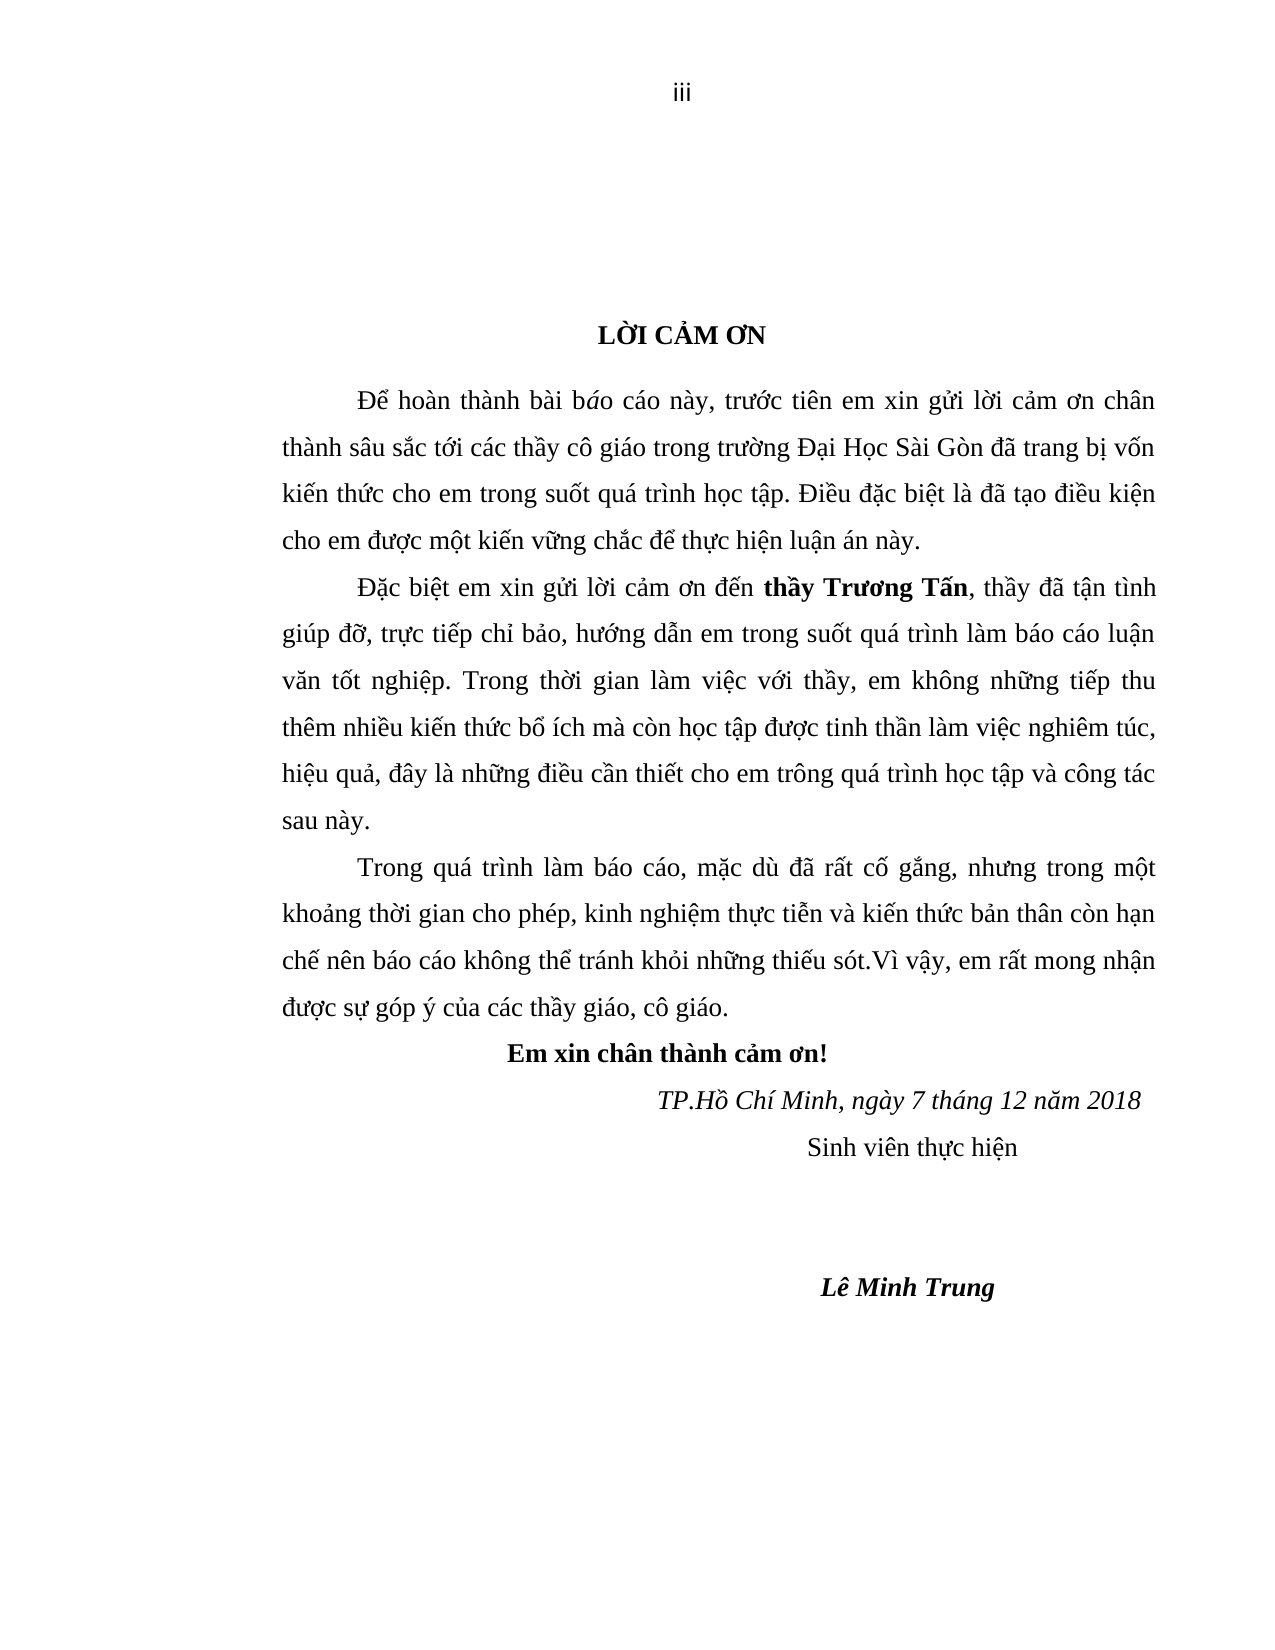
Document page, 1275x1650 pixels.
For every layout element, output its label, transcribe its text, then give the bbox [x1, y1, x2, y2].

text Sinh viên thực hiện [282, 1131, 1157, 1162]
text Để hoàn thành bài báo cáo này, trước tiên em xin gửi lời cảm ơn chân thành sâu sắc tới các thầy cô giáo trong trường Đại Học Sài Gòn đã trang bị vốn kiến thức cho em trong suốt quá trình học tập. Điều đặc biệt là đã tạo điều kiện cho em được một kiến vững chắc để thực hiện luận án này. [282, 384, 1157, 555]
text TP.Hồ Chí Minh, ngày 7 tháng 12 năm 2018 [432, 1084, 1157, 1115]
text Em xin chân thành cảm ơn! [432, 1038, 1157, 1069]
subtitle LỜI CẢM ƠN [207, 319, 1157, 350]
text Đặc biệt em xin gửi lời cảm ơn đến thầy Trương Tấn, thầy đã tận tình giúp đỡ, trực tiếp chỉ bảo, hướng dẫn em trong suốt quá trình làm báo cáo luận văn tốt nghiệp. Trong thời gian làm việc với thầy, em không những tiếp thu thêm nhiều kiến thức bổ ích mà còn học tập được tinh thần làm việc nghiêm túc, hiệu quả, đây là những điều cần thiết cho em trông quá trình học tập và công tác sau này. [282, 571, 1157, 835]
text Trong quá trình làm báo cáo, mặc dù đã rất cố gắng, nhưng trong một khoảng thời gian cho phép, kinh nghiệm thực tiễn và kiến thức bản thân còn hạn chế nên báo cáo không thể tránh khỏi những thiếu sót.Vì vậy, em rất mong nhận được sự góp ý của các thầy giáo, cô giáo. [282, 851, 1157, 1022]
text Lê Minh Trung [207, 1271, 1157, 1302]
